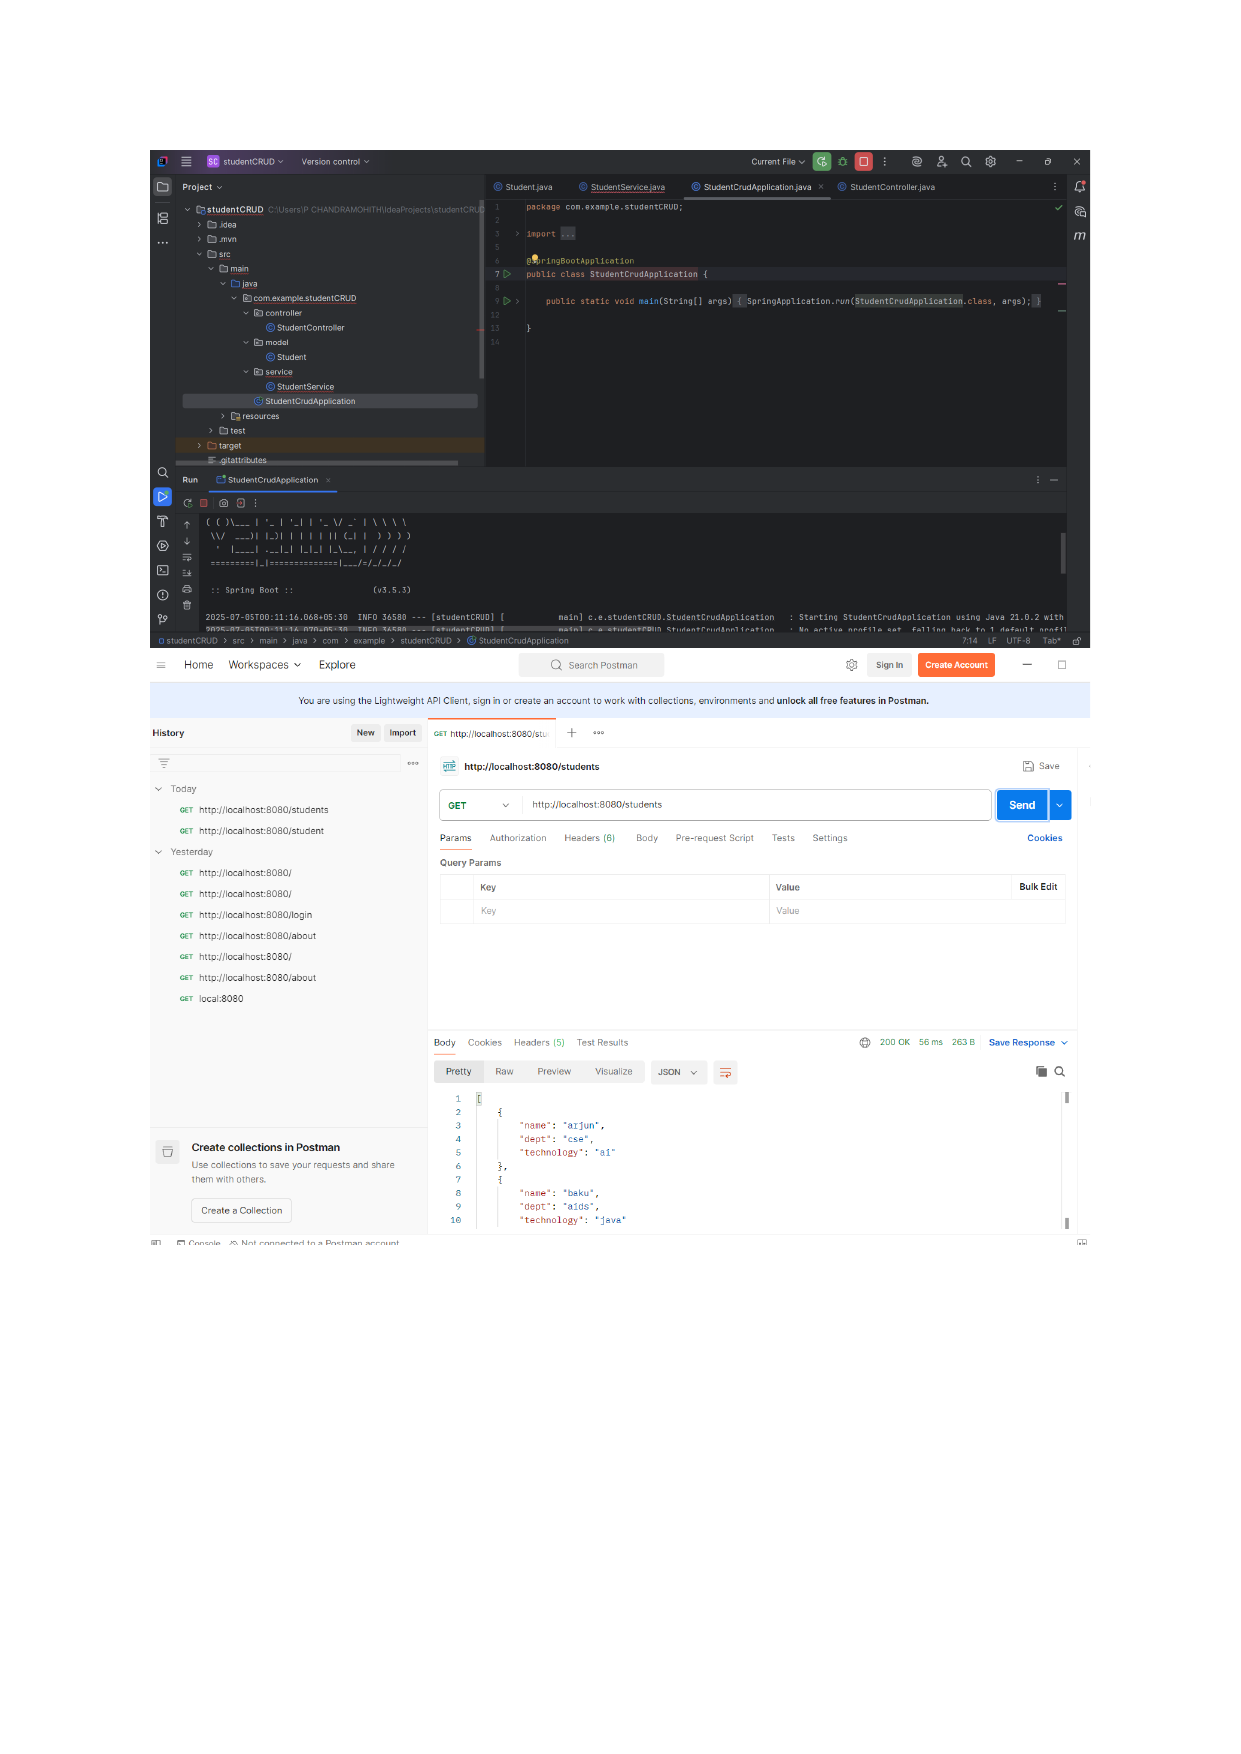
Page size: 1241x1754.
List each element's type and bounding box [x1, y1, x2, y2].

picture [150, 150, 1091, 648]
picture [150, 650, 1091, 1245]
